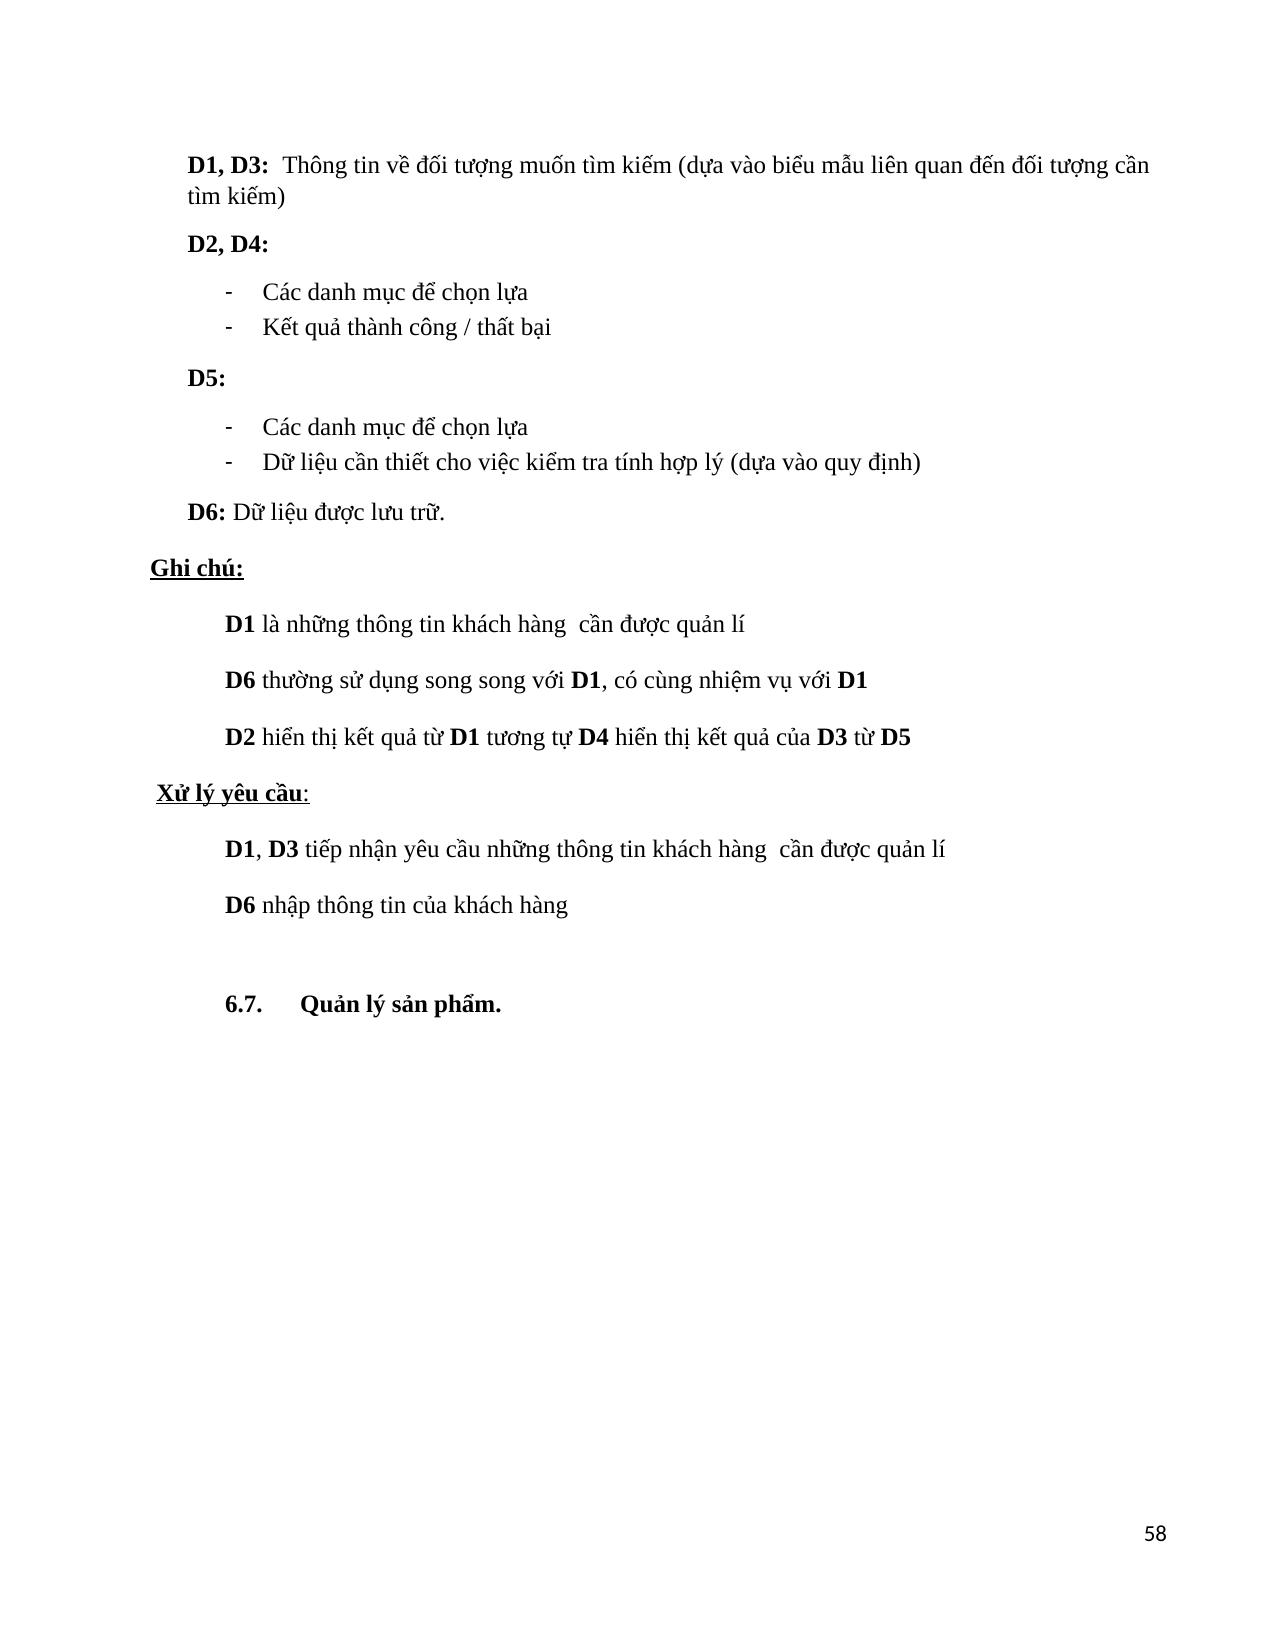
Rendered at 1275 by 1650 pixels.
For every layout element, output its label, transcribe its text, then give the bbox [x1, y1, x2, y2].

text D2 hiển thị kết quả từ D1 tương tự D4 hiển thị kết quả của D3 từ D5 [150, 722, 1167, 750]
text D6 nhập thông tin của khách hàng [150, 890, 1167, 918]
text Ghi chú: [150, 553, 1167, 582]
text D1 là những thông tin khách hàng cần được quản lí [150, 609, 1167, 638]
list Quản lý sản phẩm. [225, 989, 1167, 1018]
text D6 thường sử dụng song song với D1, có cùng nhiệm vụ với D1 [150, 666, 1167, 694]
text D6: Dữ liệu được lưu trữ. [187, 497, 1167, 526]
list Các danh mục để chọn lựa [225, 411, 1167, 441]
text D1, D3: Thông tin về đối tượng muốn tìm kiếm (dựa vào biểu mẫu liên quan đến đối tượng cần tìm kiếm) [187, 150, 1167, 210]
text D5: [187, 363, 1167, 392]
text Xử lý yêu cầu: [150, 778, 1167, 806]
text D2, D4: [187, 229, 1167, 257]
list Kết quả thành công / thất bại [225, 311, 1167, 342]
list Dữ liệu cần thiết cho việc kiểm tra tính hợp lý (dựa vào quy định) [225, 446, 1167, 476]
text D1, D3 tiếp nhận yêu cầu những thông tin khách hàng cần được quản lí [150, 834, 1167, 862]
list Các danh mục để chọn lựa [225, 276, 1167, 307]
